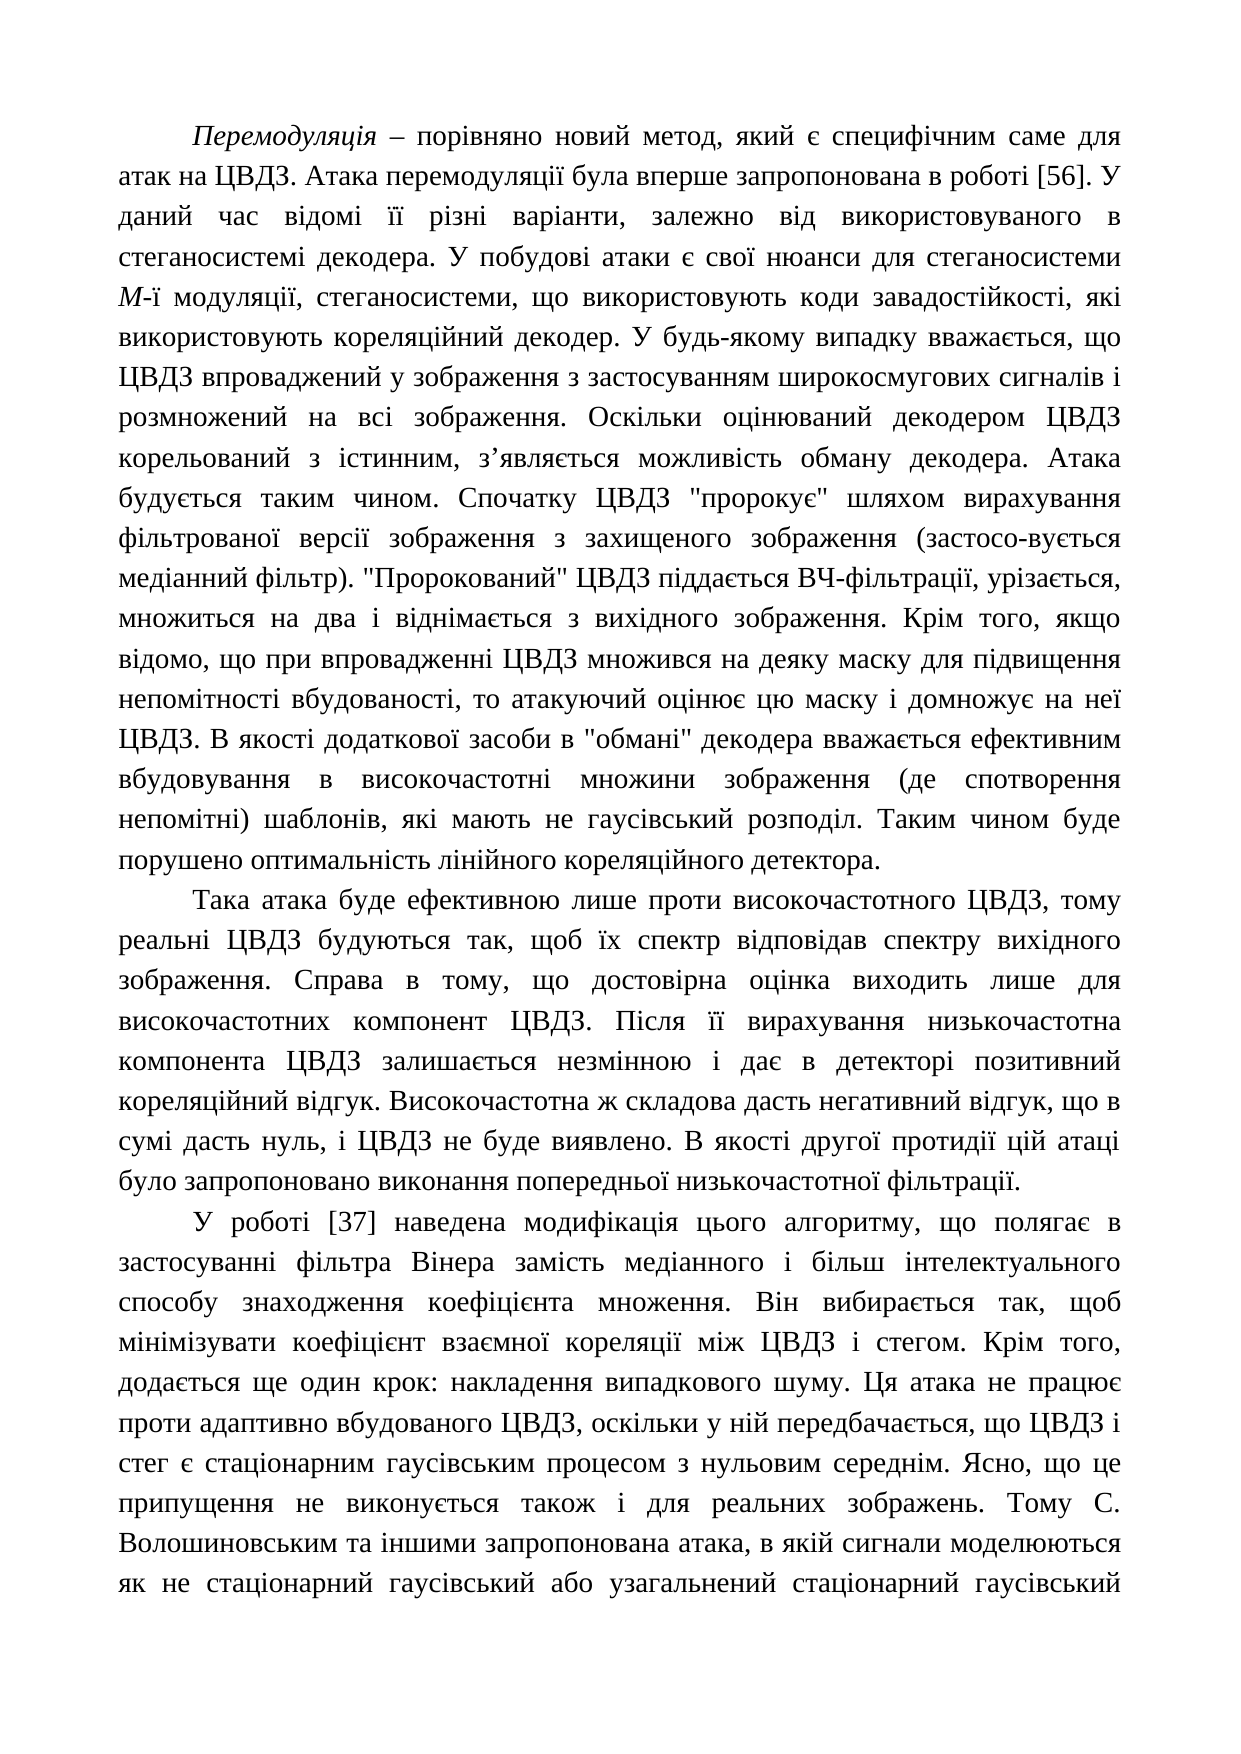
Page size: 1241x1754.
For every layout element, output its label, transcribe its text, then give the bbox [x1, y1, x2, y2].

text Перемодуляція – порівняно новий метод, який є специфічним саме для атак на ЦВДЗ. Атака перемодуляції була вперше запропонована в роботі [56]. У даний час відомі її різні варіанти, залежно від використовуваного в стеганосистемі декодера. У побудові атаки є свої нюанси для стеганосистеми М-ї модуляції, стеганосистеми, що використовують коди завадостійкості, які використовують кореляційний декодер. У будь-якому випадку вважається, що ЦВДЗ впроваджений у зображення з застосуванням широкосмугових сигналів і розмножений на всі зображення. Оскільки оцінюваний декодером ЦВДЗ корельований з істинним, з’являється можливість обману декодера. Атака будується таким чином. Спочатку ЦВДЗ "пророкує" шляхом вирахування фільтрованої версії зображення з захищеного зображення (застосо-вується медіанний фільтр). "Пророкований" ЦВДЗ піддається ВЧ-фільтрації, урізається, множиться на два і віднімається з вихідного зображення. Крім того, якщо відомо, що при впровадженні ЦВДЗ множився на деяку маску для підвищення непомітності вбудованості, то атакуючий оцінює цю маску і домножує на неї ЦВДЗ. В якості додаткової засоби в "обмані" декодера вважається ефективним вбудовування в високочастотні множини зображення (де спотворення непомітні) шаблонів, які мають не гаусівський розподіл. Таким чином буде порушено оптимальність лінійного кореляційного детектора. [118, 118, 1122, 875]
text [118, 1204, 1122, 1599]
text Така атака буде ефективною лише проти високочастотного ЦВДЗ, тому реальні ЦВДЗ будуються так, щоб їх спектр відповідав спектру вихідного зображення. Справа в тому, що достовірна оцінка виходить лише для високочастотних компонент ЦВДЗ. Після її вирахування низькочастотна компонента ЦВДЗ залишається незмінною і дає в детекторі позитивний кореляційний відгук. Високочастотна ж складова дасть негативний відгук, що в сумі дасть нуль, і ЦВДЗ не буде виявлено. В якості другої протидії цій атаці було запропоновано виконання попередньої низькочастотної фільтрації. [118, 882, 1122, 1197]
